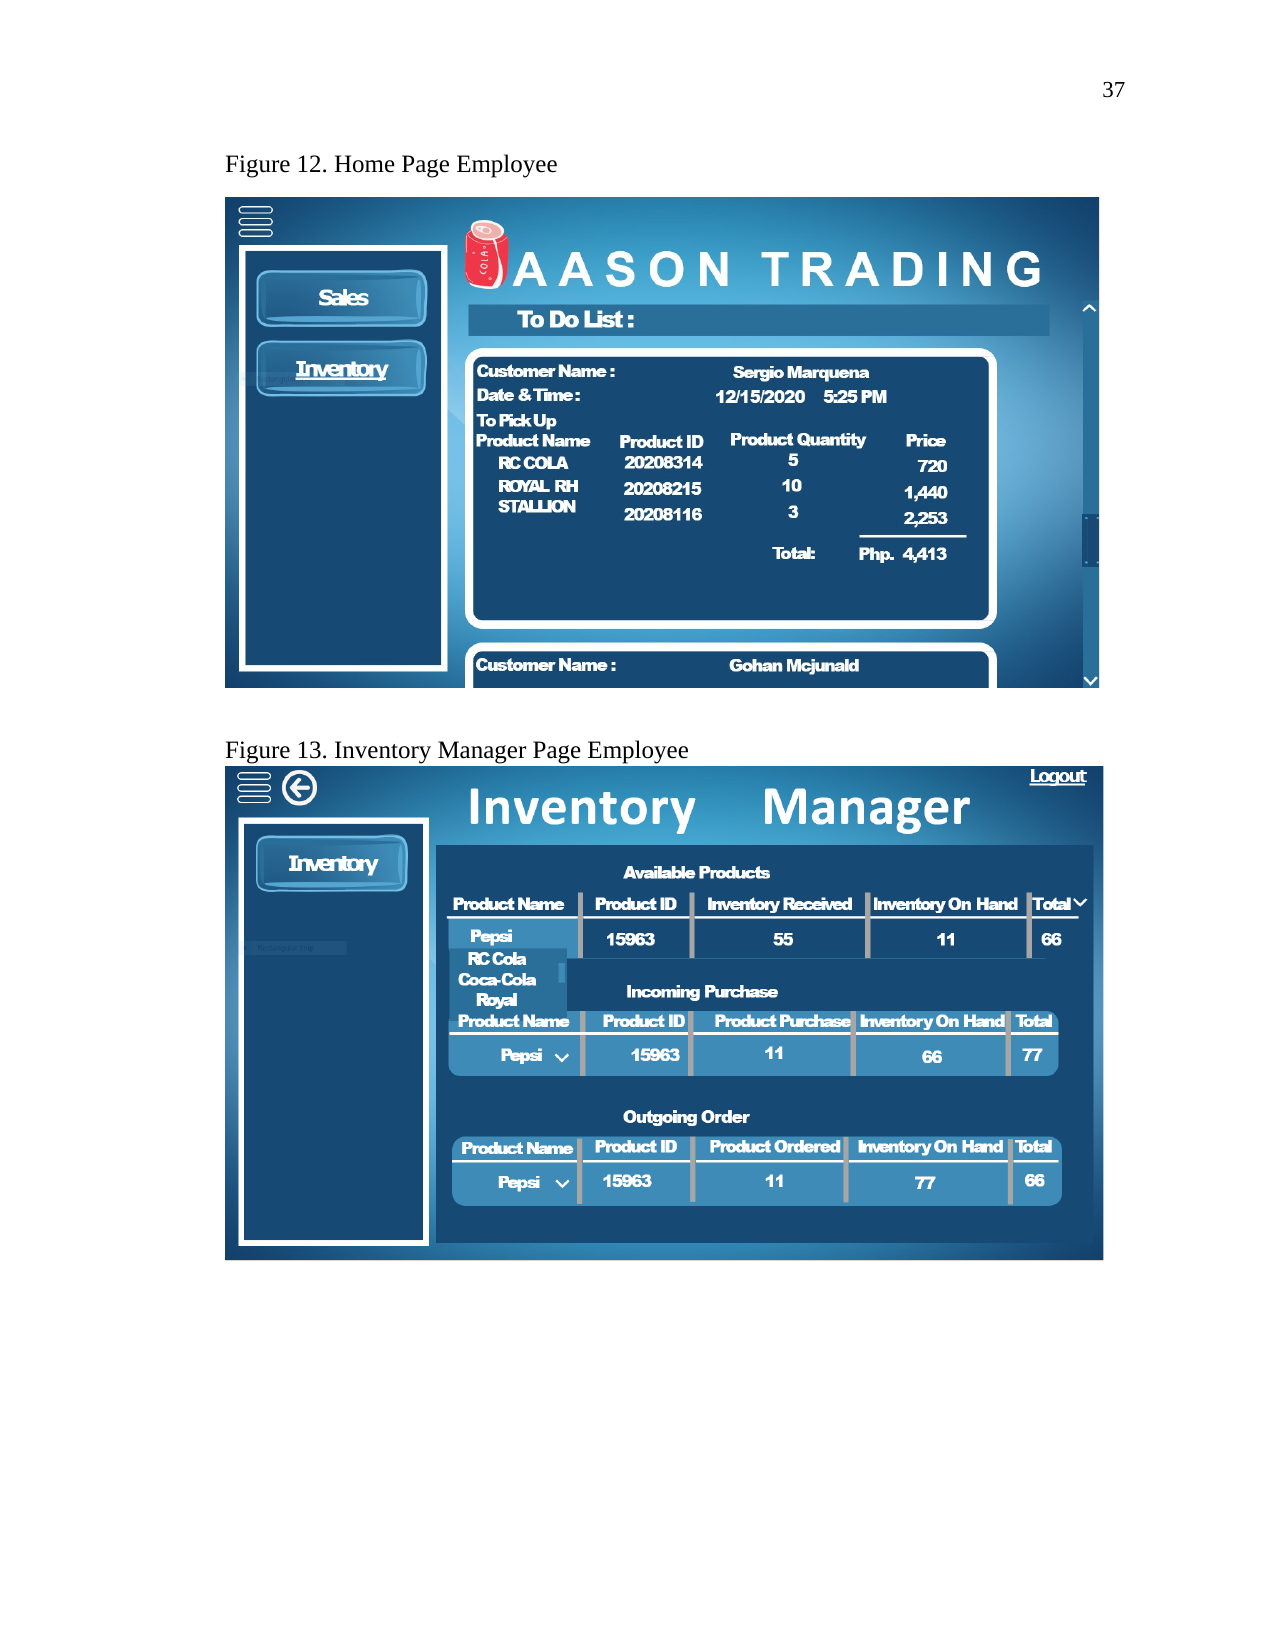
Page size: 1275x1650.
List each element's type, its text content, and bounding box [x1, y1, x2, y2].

picture [225, 197, 1100, 688]
text Figure 12. Home Page Employee [225, 149, 1221, 178]
picture [225, 766, 1104, 1261]
text Figure 13. Inventory Manager Page Employee [225, 735, 1221, 764]
